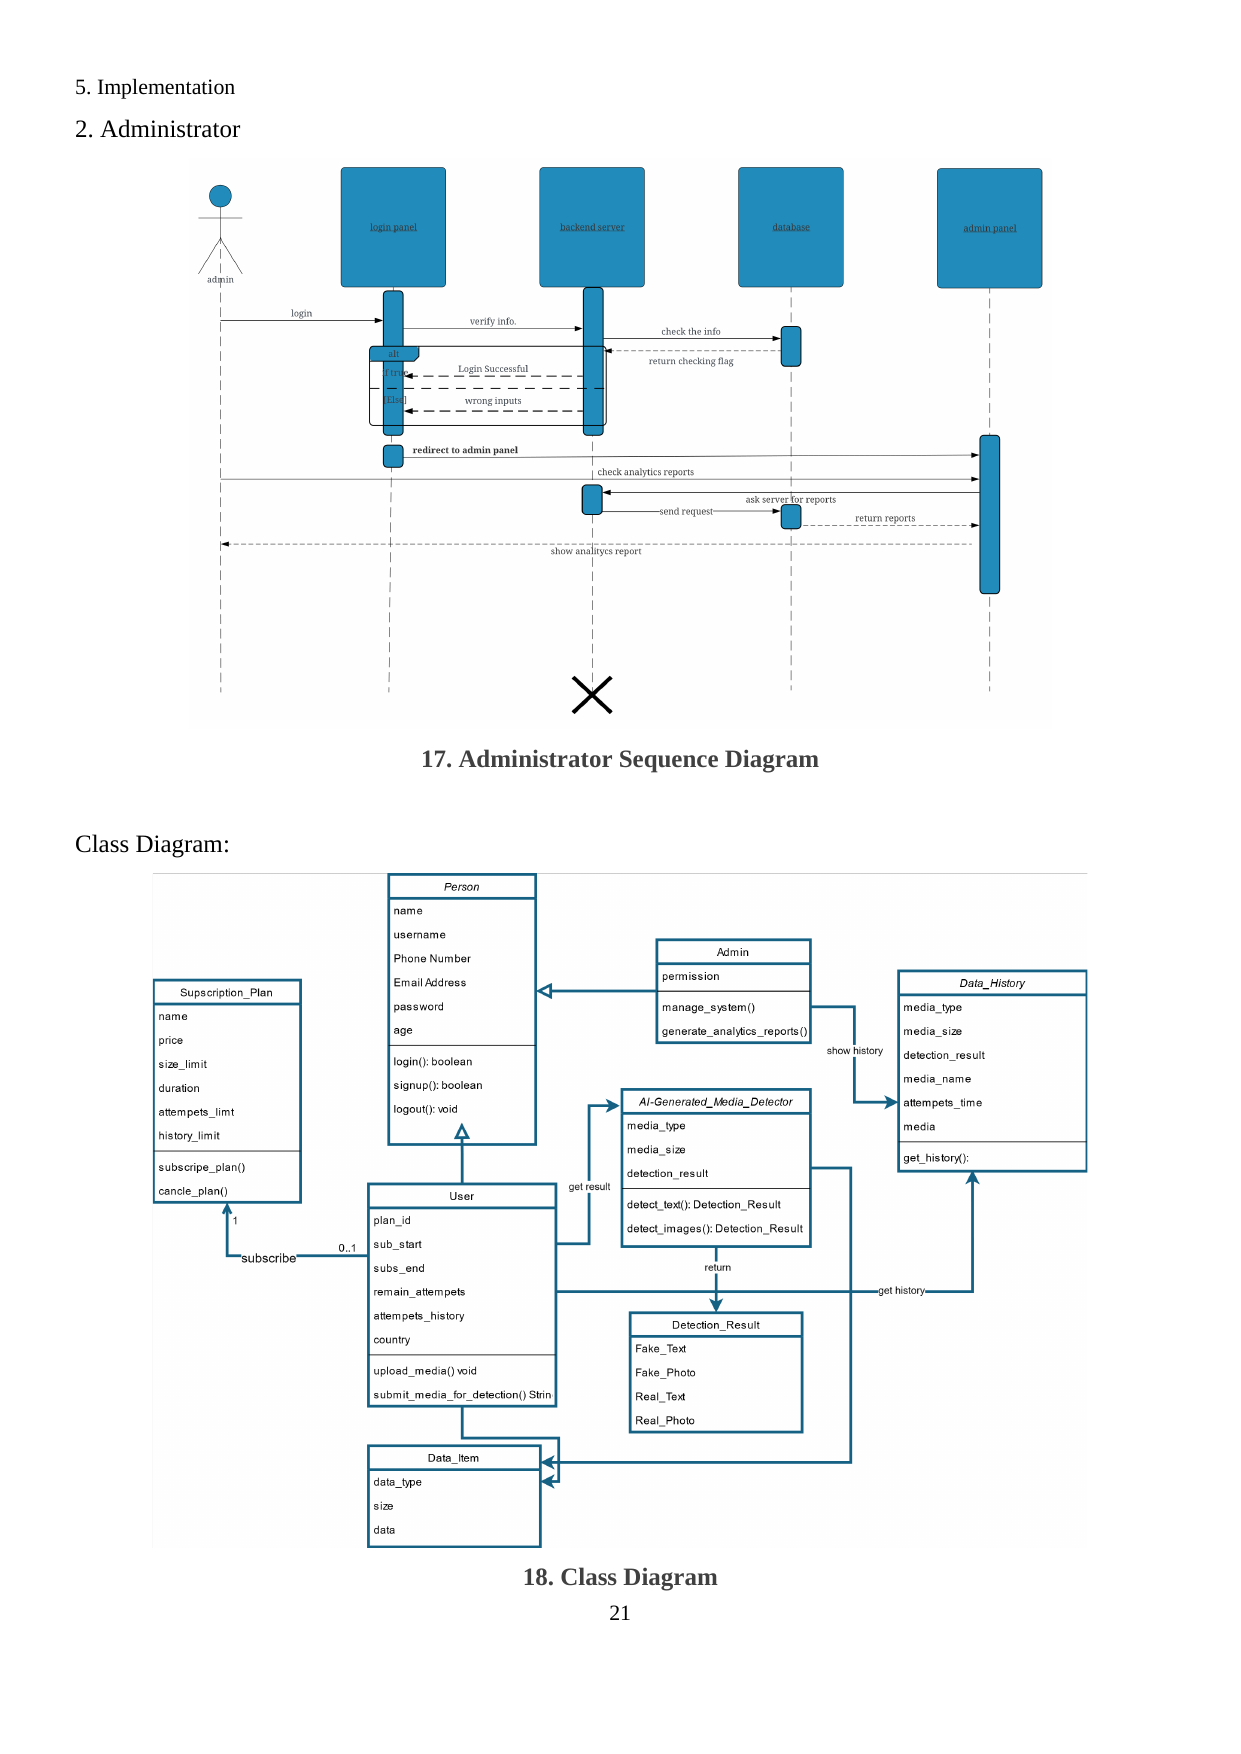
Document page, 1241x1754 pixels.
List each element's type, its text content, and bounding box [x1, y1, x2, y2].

text 2. Administrator [75, 114, 1165, 143]
text 17. Administrator Sequence Diagram [75, 744, 1165, 773]
text 18. Class Diagram [75, 1562, 1165, 1591]
picture [152, 873, 1088, 1548]
picture [188, 158, 1052, 729]
text Class Diagram: [75, 829, 1165, 858]
